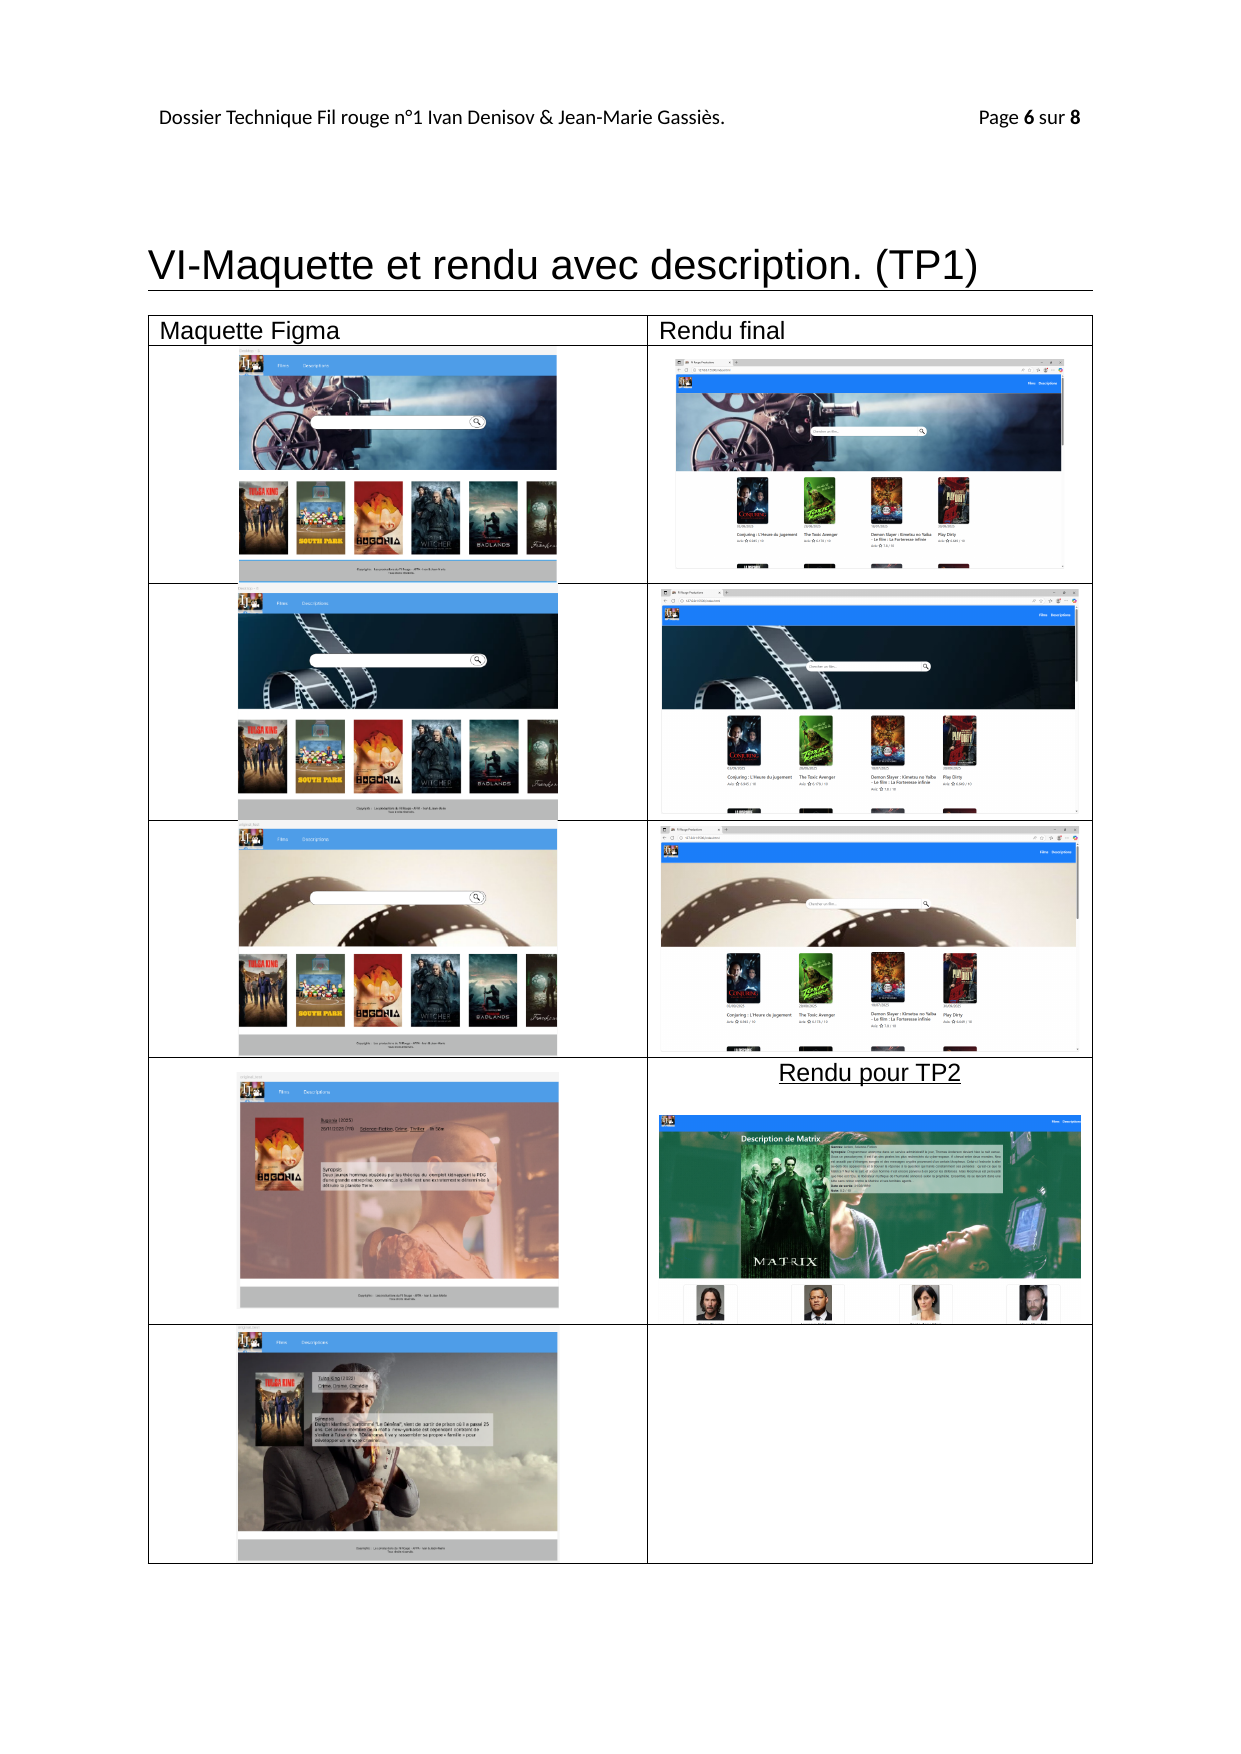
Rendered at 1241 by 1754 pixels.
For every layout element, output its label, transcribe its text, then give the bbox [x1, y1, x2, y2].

picture [661, 589, 1079, 814]
table_cell [557, 346, 647, 582]
picture [675, 359, 1065, 569]
picture [237, 346, 558, 1057]
text VI-Maquette et rendu avec description. (TP1) [148, 240, 1093, 290]
table_cell [560, 1325, 647, 1562]
table_cell [149, 821, 237, 1057]
picture [236, 1325, 560, 1563]
table_cell [648, 1325, 1092, 1562]
picture [660, 826, 1080, 1052]
picture [658, 1115, 1081, 1324]
table_cell [149, 1325, 236, 1562]
table_cell [149, 1058, 647, 1324]
table_cell [648, 821, 1092, 1057]
table_header Maquette Figma [149, 316, 647, 345]
picture [236, 1072, 559, 1309]
table_cell [149, 346, 239, 582]
table_cell [648, 584, 1092, 820]
table_cell [648, 346, 1092, 582]
table_cell [558, 821, 647, 1057]
table_header Rendu final [648, 316, 1092, 345]
table_cell [558, 584, 647, 820]
table_cell Rendu pour TP2 [648, 1058, 1092, 1324]
table_cell [149, 584, 237, 820]
